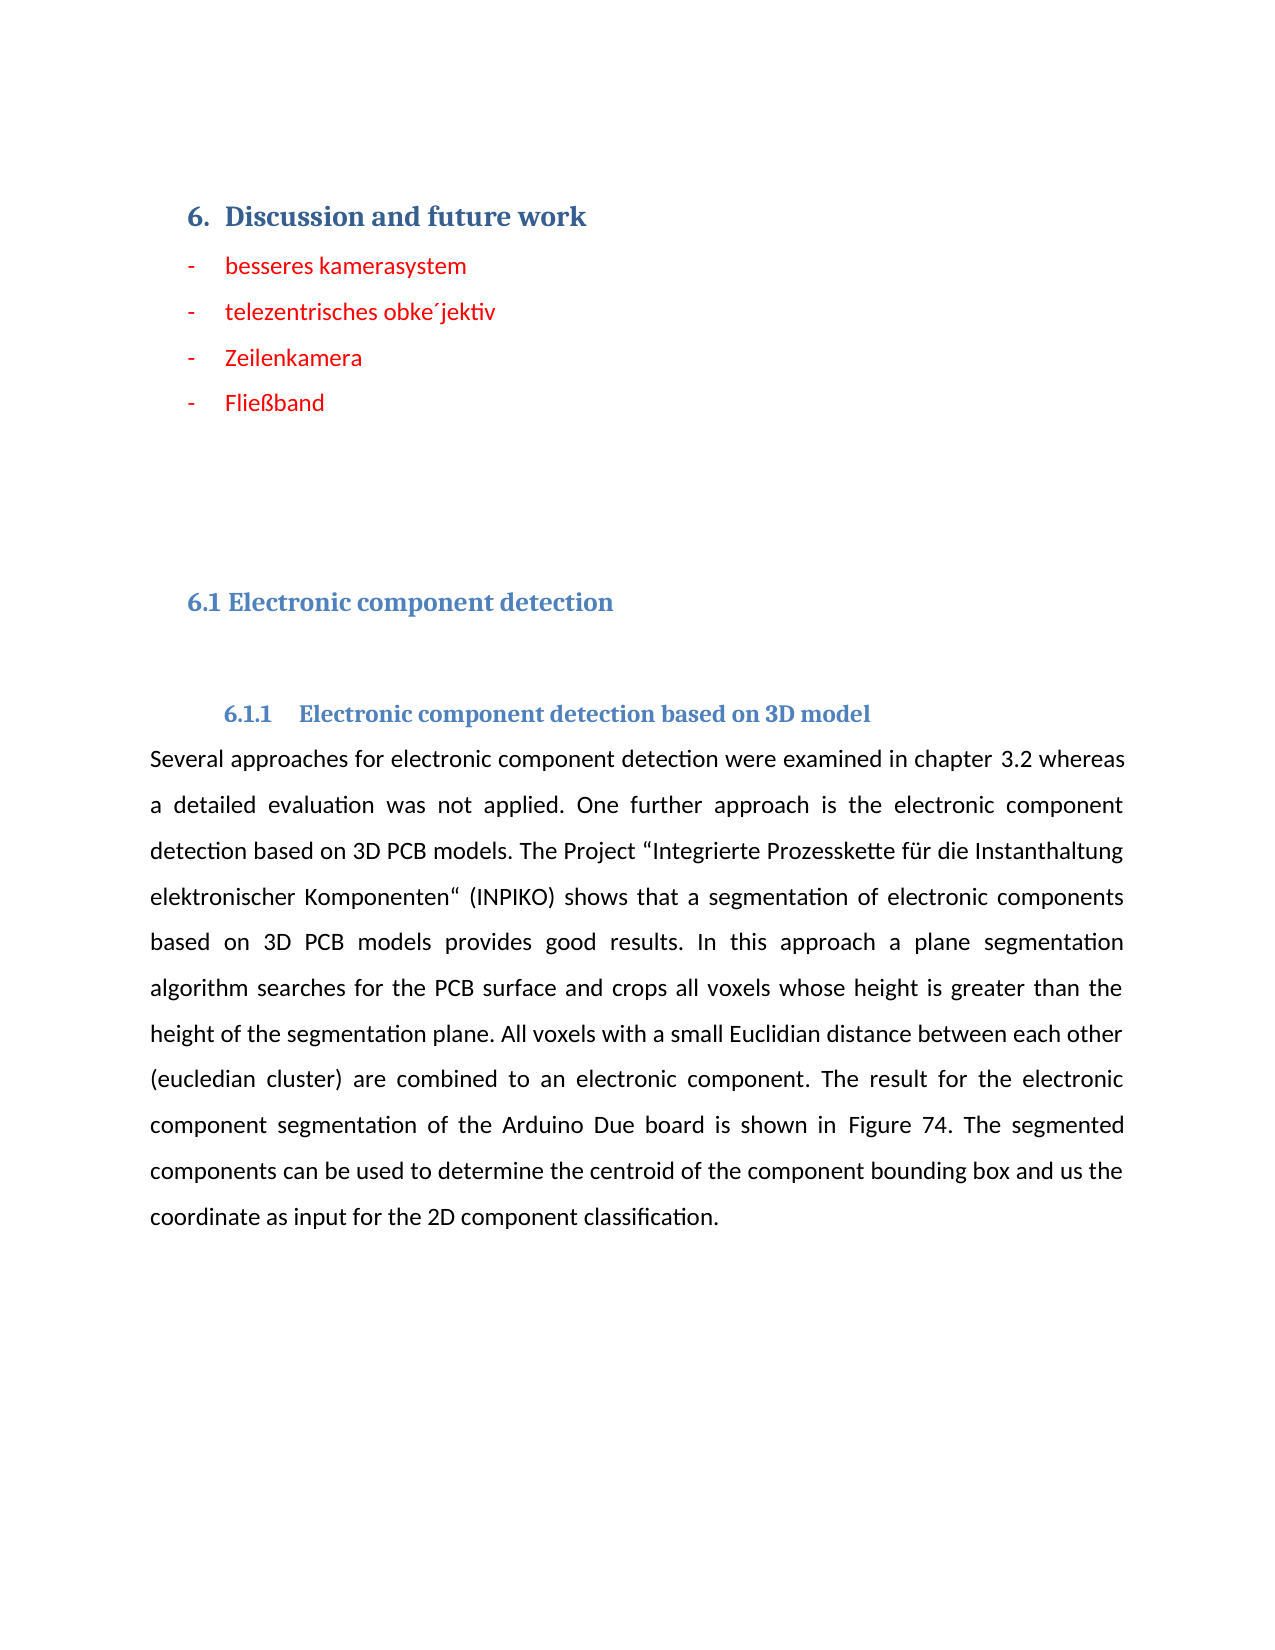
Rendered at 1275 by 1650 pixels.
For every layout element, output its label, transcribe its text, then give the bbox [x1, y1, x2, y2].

subtitle Electronic component detection based on 3D model [224, 700, 1125, 729]
text Several approaches for electronic component detection were examined in chapter 3.2 whereas a detailed evaluation was not applied. One further approach is the electronic component detection based on 3D PCB models. The Project “Integrierte Prozesskette für die Instanthaltung elektronischer Komponenten“ (INPIKO) shows that a segmentation of electronic components based on 3D PCB models provides good results. In this approach a plane segmentation algorithm searches for the PCB surface and crops all voxels whose height is greater than the height of the segmentation plane. All voxels with a small Euclidian distance between each other (eucledian cluster) are combined to an electronic component. The result for the electronic component segmentation of the Arduino Due board is shown in Figure 70. The segmented components can be used to determine the centroid of the component bounding box and us the coordinate as input for the 2D component classification. [150, 743, 1125, 1231]
subtitle Discussion and future work [187, 200, 1125, 233]
list Fließband [187, 387, 1125, 418]
list telezentrisches obke´jektiv [187, 296, 1125, 327]
subtitle Electronic component detection [187, 587, 1125, 618]
list Zeilenkamera [187, 342, 1125, 372]
list besseres kamerasystem [187, 250, 1125, 281]
